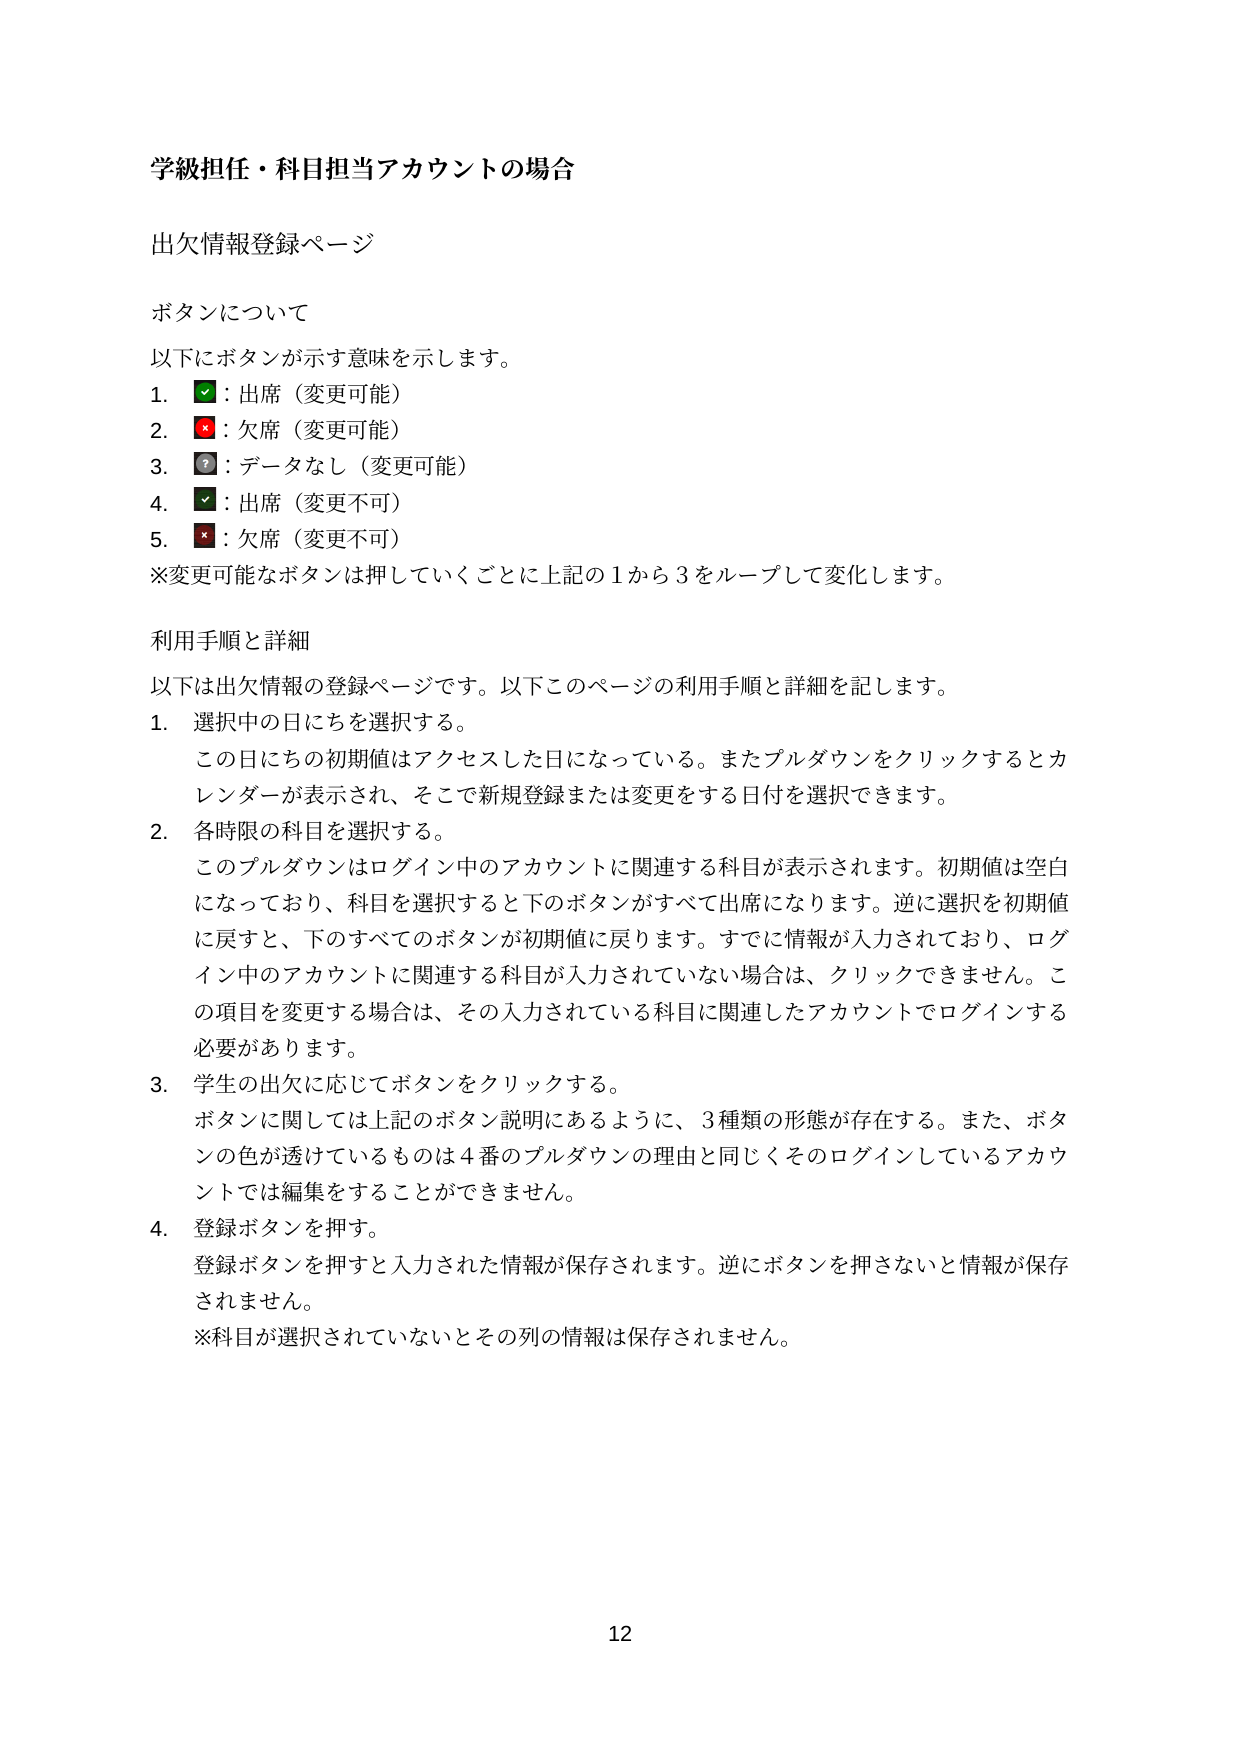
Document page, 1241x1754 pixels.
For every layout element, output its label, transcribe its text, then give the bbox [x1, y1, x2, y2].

text 以下は出欠情報の登録ページです。以下このページの利用手順と詳細を記します。 [150, 669, 1090, 701]
list ：出席（変更可能） [150, 377, 1090, 409]
subtitle 利用手順と詳細 [150, 623, 1090, 656]
list ：データなし（変更可能） [150, 449, 1090, 481]
list 学生の出欠に応じてボタンをクリックする。 ボタンに関しては上記のボタン説明にあるように、３種類の形態が存在する。また、ボタンの色が透けているものは４番のプルダウンの理由と同じくそのログインしているアカウントでは編集をすることができません。 [150, 1067, 1090, 1207]
list ：出席（変更不可） [150, 486, 1090, 517]
list 各時限の科目を選択する。 このプルダウンはログイン中のアカウントに関連する科目が表示されます。初期値は空白になっており、科目を選択すると下のボタンがすべて出席になります。逆に選択を初期値に戻すと、下のすべてのボタンが初期値に戻ります。すでに情報が入力されており、ログイン中のアカウントに関連する科目が入力されていない場合は、クリックできません。この項目を変更する場合は、その入力されている科目に関連したアカウントでログインする必要があります。 [150, 814, 1090, 1062]
picture [193, 380, 217, 403]
picture [193, 452, 217, 475]
subtitle ボタンについて [150, 295, 1090, 328]
picture [193, 416, 216, 439]
list ：欠席（変更可能） [150, 413, 1090, 445]
text 以下にボタンが示す意味を示します。 [150, 341, 1090, 373]
list ：欠席（変更不可） [150, 522, 1090, 553]
list 選択中の日にちを選択する。 この日にちの初期値はアクセスした日になっている。またプルダウンをクリックするとカレンダーが表示され、そこで新規登録または変更をする日付を選択できます。 [150, 706, 1090, 809]
picture [193, 487, 217, 511]
list 登録ボタンを押す。 登録ボタンを押すと入力された情報が保存されます。逆にボタンを押さないと情報が保存されません。 ※科目が選択されていないとその列の情報は保存されません。 [150, 1212, 1090, 1352]
text ※変更可能なボタンは押していくごとに上記の１から３をループして変化します。 [150, 558, 1090, 589]
subtitle 学級担任・科目担当アカウントの場合 [150, 150, 1090, 186]
picture [193, 523, 216, 548]
subtitle 出欠情報登録ページ [150, 224, 1090, 261]
